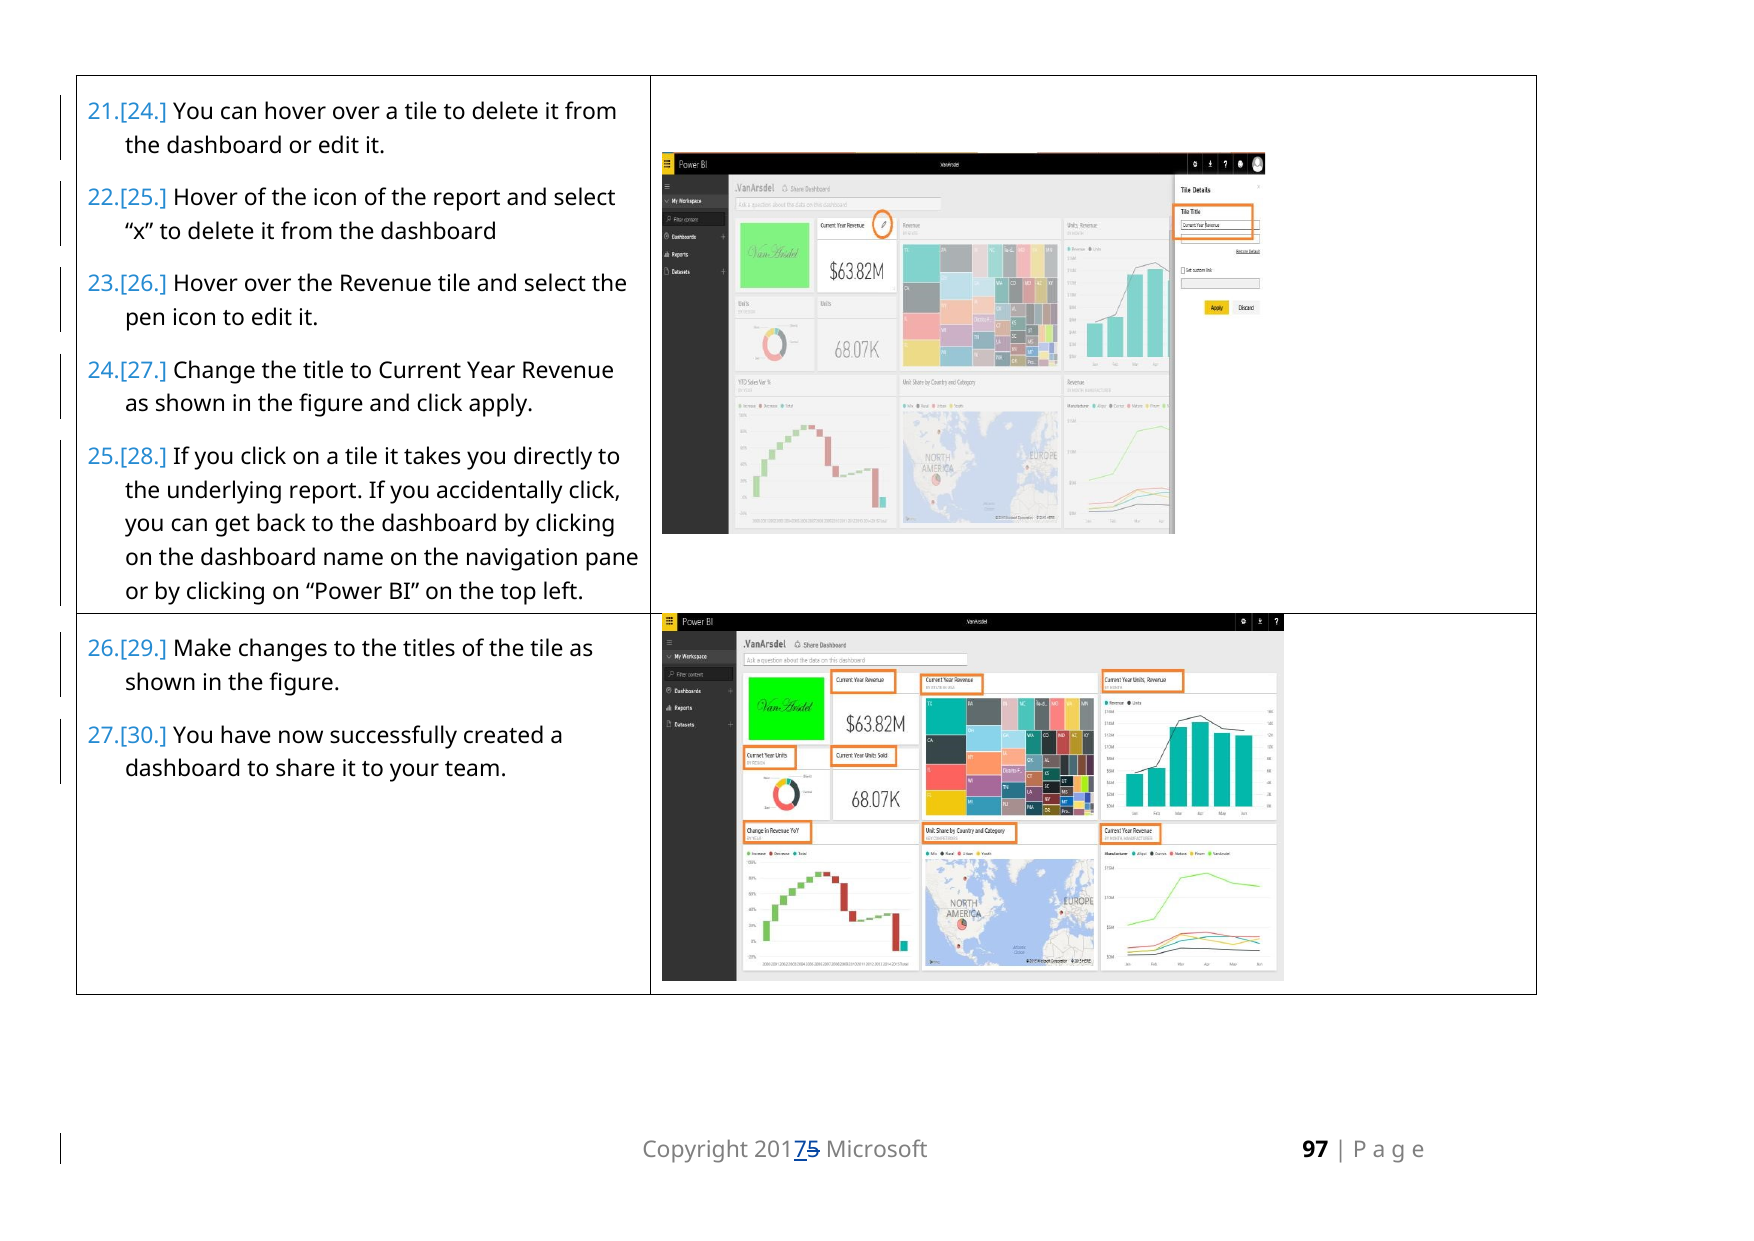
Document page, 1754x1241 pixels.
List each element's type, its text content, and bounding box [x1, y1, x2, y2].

table_cell Make changes to the titles of the tile as shown in the figure. You have now successfully created a dashboard to share it to your team. [77, 614, 650, 994]
table_header [651, 76, 1536, 612]
picture [662, 152, 1266, 534]
table_cell [651, 614, 1536, 994]
table_header You can hover over a tile to delete it from the dashboard or edit it. Hover of the icon of the report and select “x” to delete it from the dashboard Hover over the Revenue tile and select the pen icon to edit it. Change the title to Current Year Revenue as shown in the figure and click apply. If you click on a tile it takes you directly to the underlying report. If you accidentally click, you can get back to the dashboard by clicking on the dashboard name on the navigation pane or by clicking on “Power BI” on the top left. [77, 76, 650, 612]
picture [662, 613, 1284, 981]
